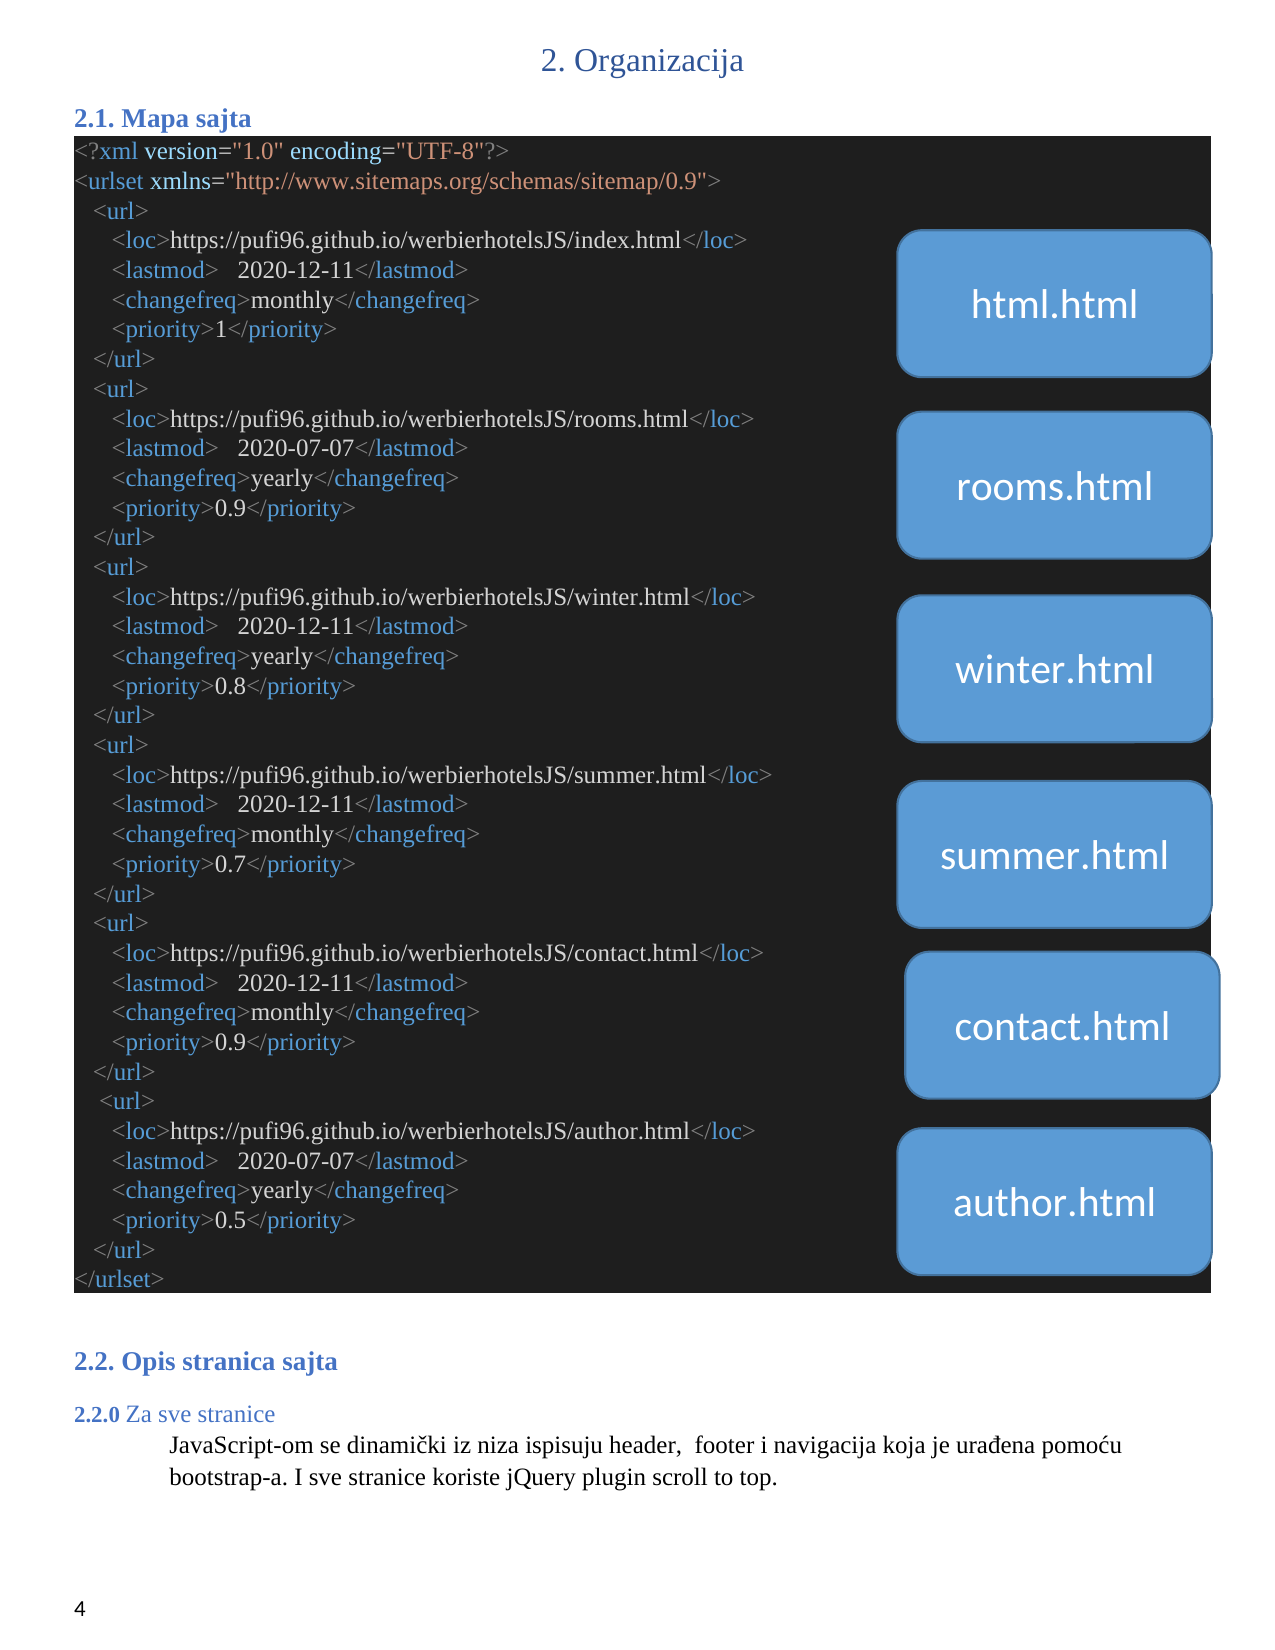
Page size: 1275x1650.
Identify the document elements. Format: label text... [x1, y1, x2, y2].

text <priority>0.5</priority> [74, 1204, 896, 1234]
subtitle 2.2. Opis stranica sajta [74, 1345, 1211, 1376]
text JavaScript-om se dinamički iz niza ispisuju header, footer i navigacija koja je urađena pomoću bootstrap-a. I sve stranice koriste jQuery plugin scroll to top. [169, 1431, 1211, 1490]
text </url> [74, 1056, 906, 1086]
text <loc>https://pufi96.github.io/werbierhotelsJS/index.html</loc> [74, 224, 1211, 254]
text <urlset xmlns="http://www.sitemaps.org/schemas/sitemap/0.9"> [74, 165, 1211, 195]
text <loc>https://pufi96.github.io/werbierhotelsJS/summer.html</loc> [74, 759, 1211, 789]
text <lastmod> 2020-07-07</lastmod> [74, 1145, 897, 1174]
text <lastmod> 2020-12-11</lastmod> [74, 254, 896, 284]
text <url> [74, 551, 1211, 581]
subtitle 2. Organizacija [74, 40, 1211, 78]
subtitle 2.2.0 Za sve stranice [74, 1399, 1211, 1428]
text <loc>https://pufi96.github.io/werbierhotelsJS/rooms.html</loc> [74, 403, 1211, 432]
text <changefreq>monthly</changefreq> [74, 996, 904, 1026]
text </url> [74, 699, 898, 729]
text <loc>https://pufi96.github.io/werbierhotelsJS/author.html</loc> [74, 1115, 1211, 1145]
text <loc>https://pufi96.github.io/werbierhotelsJS/winter.html</loc> [74, 581, 1211, 611]
text <loc>https://pufi96.github.io/werbierhotelsJS/contact.html</loc> [74, 937, 1211, 967]
text <priority>0.7</priority> [74, 848, 896, 878]
text <priority>0.9</priority> [74, 492, 896, 521]
text </urlset> [74, 1264, 1211, 1293]
text <changefreq>yearly</changefreq> [74, 462, 896, 492]
text <url> [74, 729, 1211, 759]
subtitle 2.1. Mapa sajta [74, 102, 1211, 133]
text <url> [74, 1086, 1211, 1115]
text <url> [74, 195, 1211, 224]
text <changefreq>yearly</changefreq> [74, 1174, 896, 1204]
text </url> [74, 878, 896, 907]
text <changefreq>yearly</changefreq> [74, 640, 896, 670]
text <lastmod> 2020-12-11</lastmod> [74, 789, 901, 818]
text <changefreq>monthly</changefreq> [74, 818, 896, 848]
text <changefreq>monthly</changefreq> [74, 284, 896, 314]
text <url> [74, 373, 1211, 403]
text <priority>0.9</priority> [74, 1026, 904, 1056]
text </url> [74, 521, 901, 551]
text <url> [74, 907, 1211, 937]
text </url> [74, 1234, 899, 1264]
text </url> [74, 343, 905, 373]
text <lastmod> 2020-12-11</lastmod> [74, 967, 905, 996]
text <priority>0.8</priority> [74, 670, 896, 699]
text <?xml version="1.0" encoding="UTF-8"?> [74, 136, 1211, 165]
text <lastmod> 2020-12-11</lastmod> [74, 611, 897, 640]
text <lastmod> 2020-07-07</lastmod> [74, 432, 896, 462]
text <priority>1</priority> [74, 314, 896, 343]
